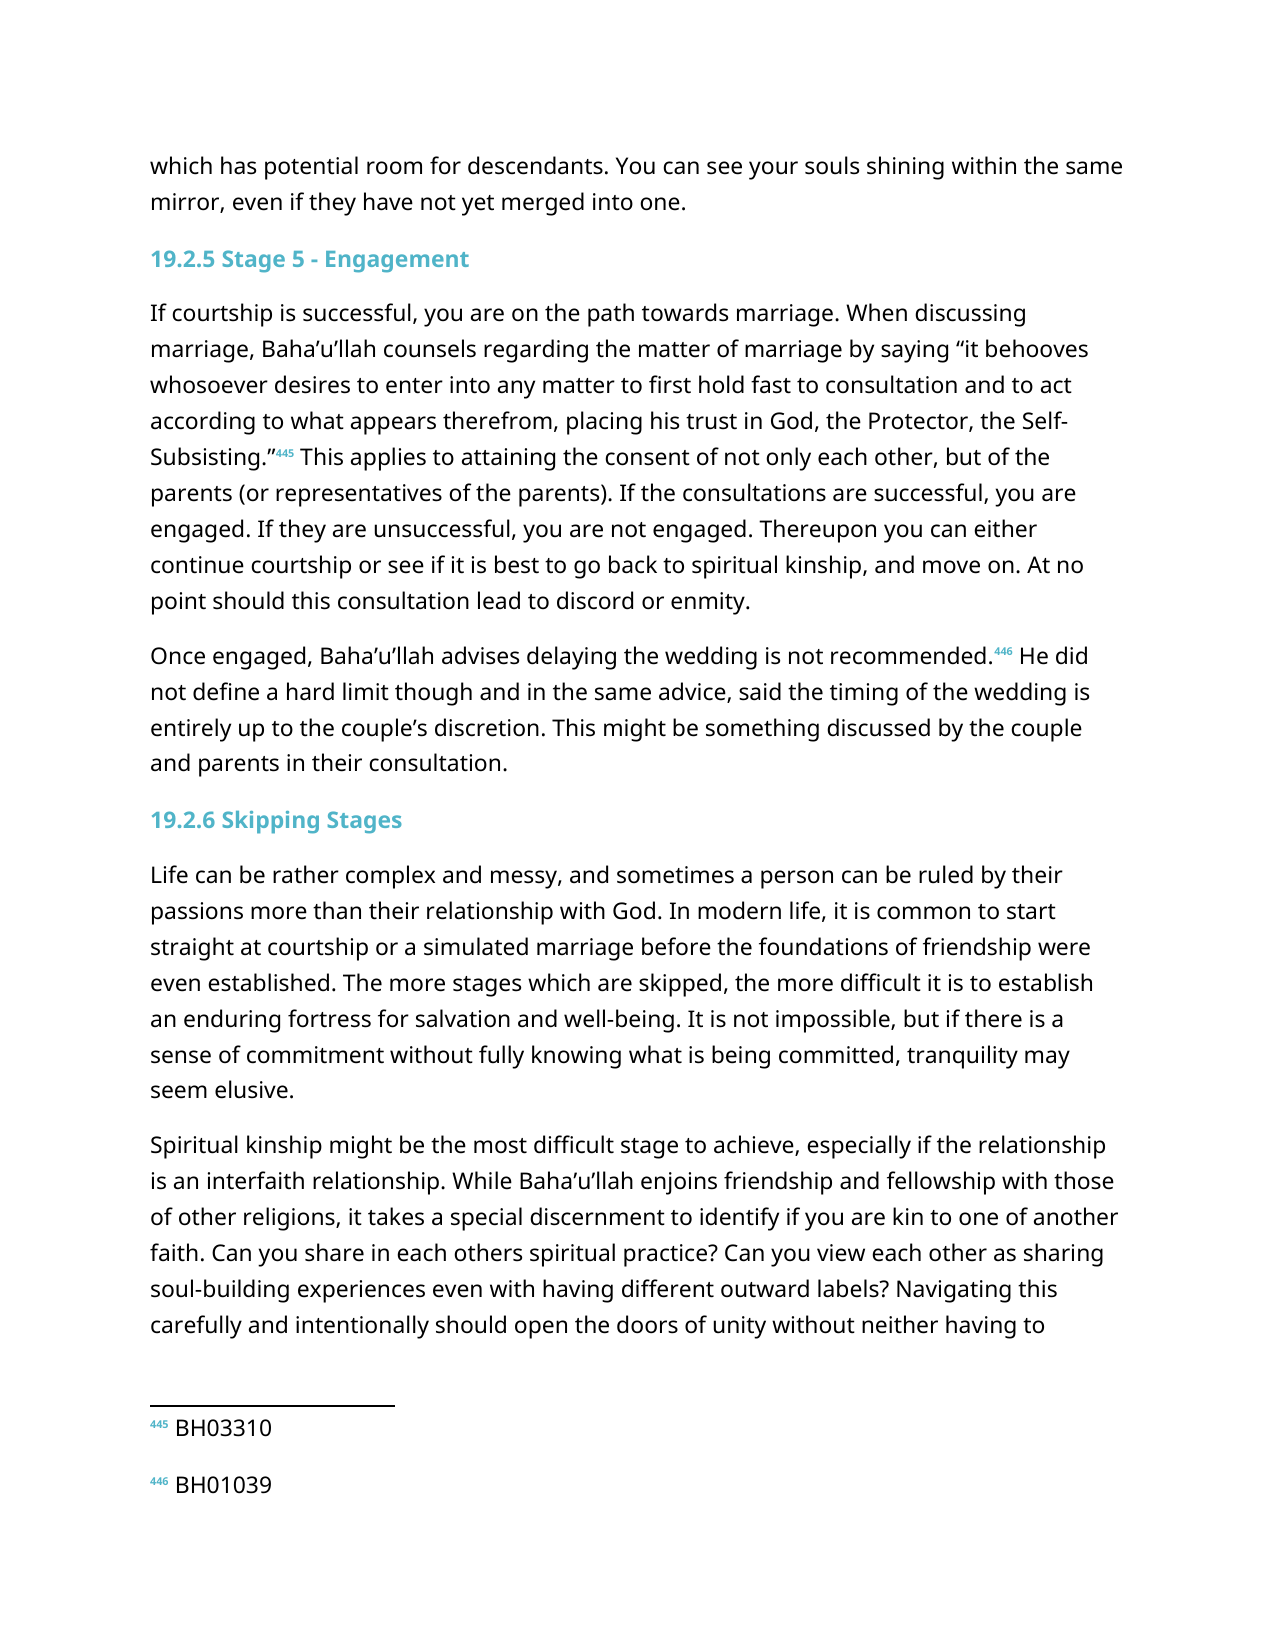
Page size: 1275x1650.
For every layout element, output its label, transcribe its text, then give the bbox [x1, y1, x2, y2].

text Life can be rather complex and messy, and sometimes a person can be ruled by their passions more than their relationship with God. In modern life, it is common to start straight at courtship or a simulated marriage before the foundations of friendship were even established. The more stages which are skipped, the more difficult it is to establish an enduring fortress for salvation and well-being. It is not impossible, but if there is a sense of commitment without fully knowing what is being committed, tranquility may seem elusive. [150, 859, 1125, 1106]
text If courtship is successful, you are on the path towards marriage. When discussing marriage, Baha’u’llah counsels regarding the matter of marriage by saying “it behooves whosoever desires to enter into any matter to first hold fast to consultation and to act according to what appears therefrom, placing his trust in God, the Protector, the Self-Subsisting.” This applies to attaining the consent of not only each other, but of the parents (or representatives of the parents). If the consultations are successful, you are engaged. If they are unsuccessful, you are not engaged. Thereupon you can either continue courtship or see if it is best to go back to spiritual kinship, and move on. At no point should this consultation lead to discord or enmity. [150, 297, 1125, 616]
subtitle 19.2.5 Stage 5 - Engagement [150, 243, 1125, 274]
subtitle 19.2.6 Skipping Stages [150, 804, 1125, 835]
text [150, 1129, 1125, 1340]
text Once engaged, Baha’u’llah advises delaying the wedding is not recommended. He did not define a hard limit though and in the same advice, said the timing of the wedding is entirely up to the couple’s discretion. This might be something discussed by the couple and parents in their consultation. [150, 639, 1125, 779]
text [150, 150, 1125, 217]
